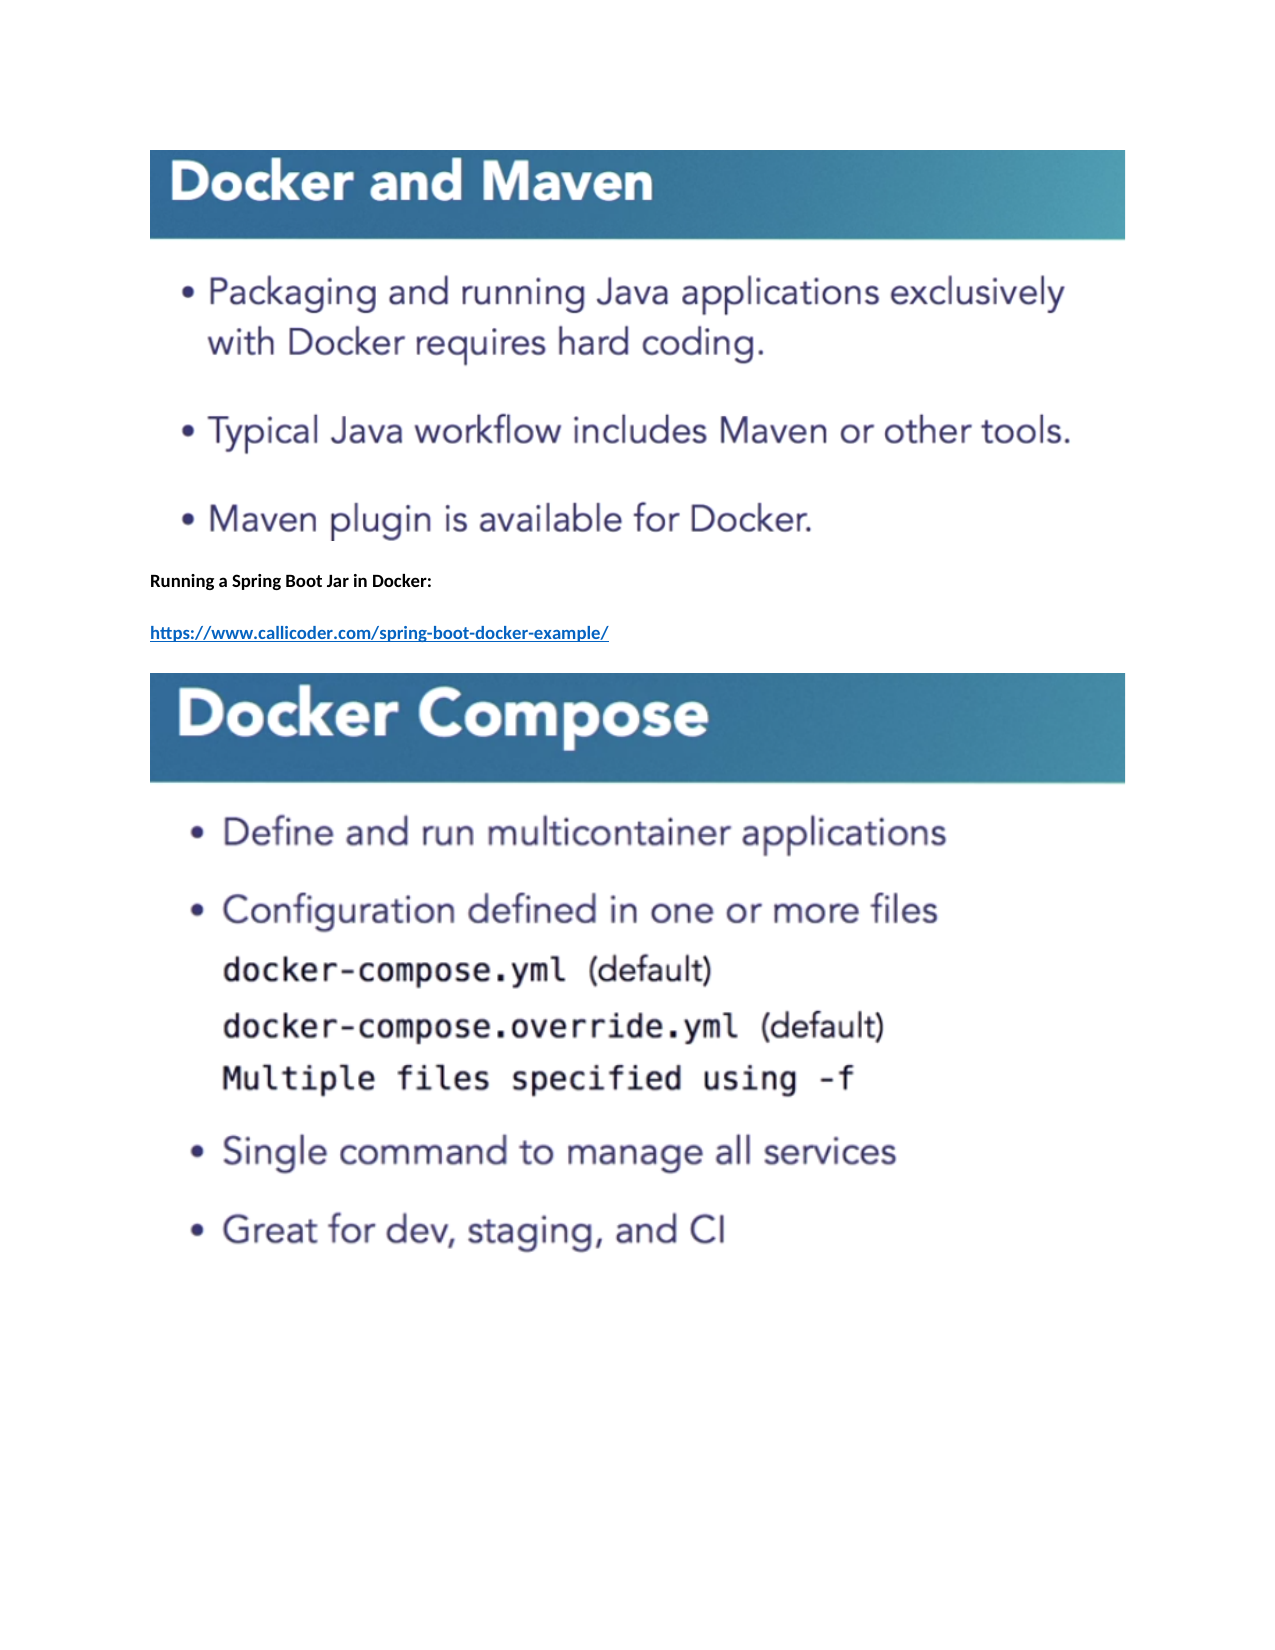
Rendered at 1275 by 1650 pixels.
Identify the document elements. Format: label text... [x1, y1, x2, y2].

picture [150, 150, 1125, 541]
picture [150, 673, 1125, 1281]
text https://www.callicoder.com/spring-boot-docker-example/ [150, 621, 1125, 644]
text Running a Spring Boot Jar in Docker: [150, 569, 1125, 592]
